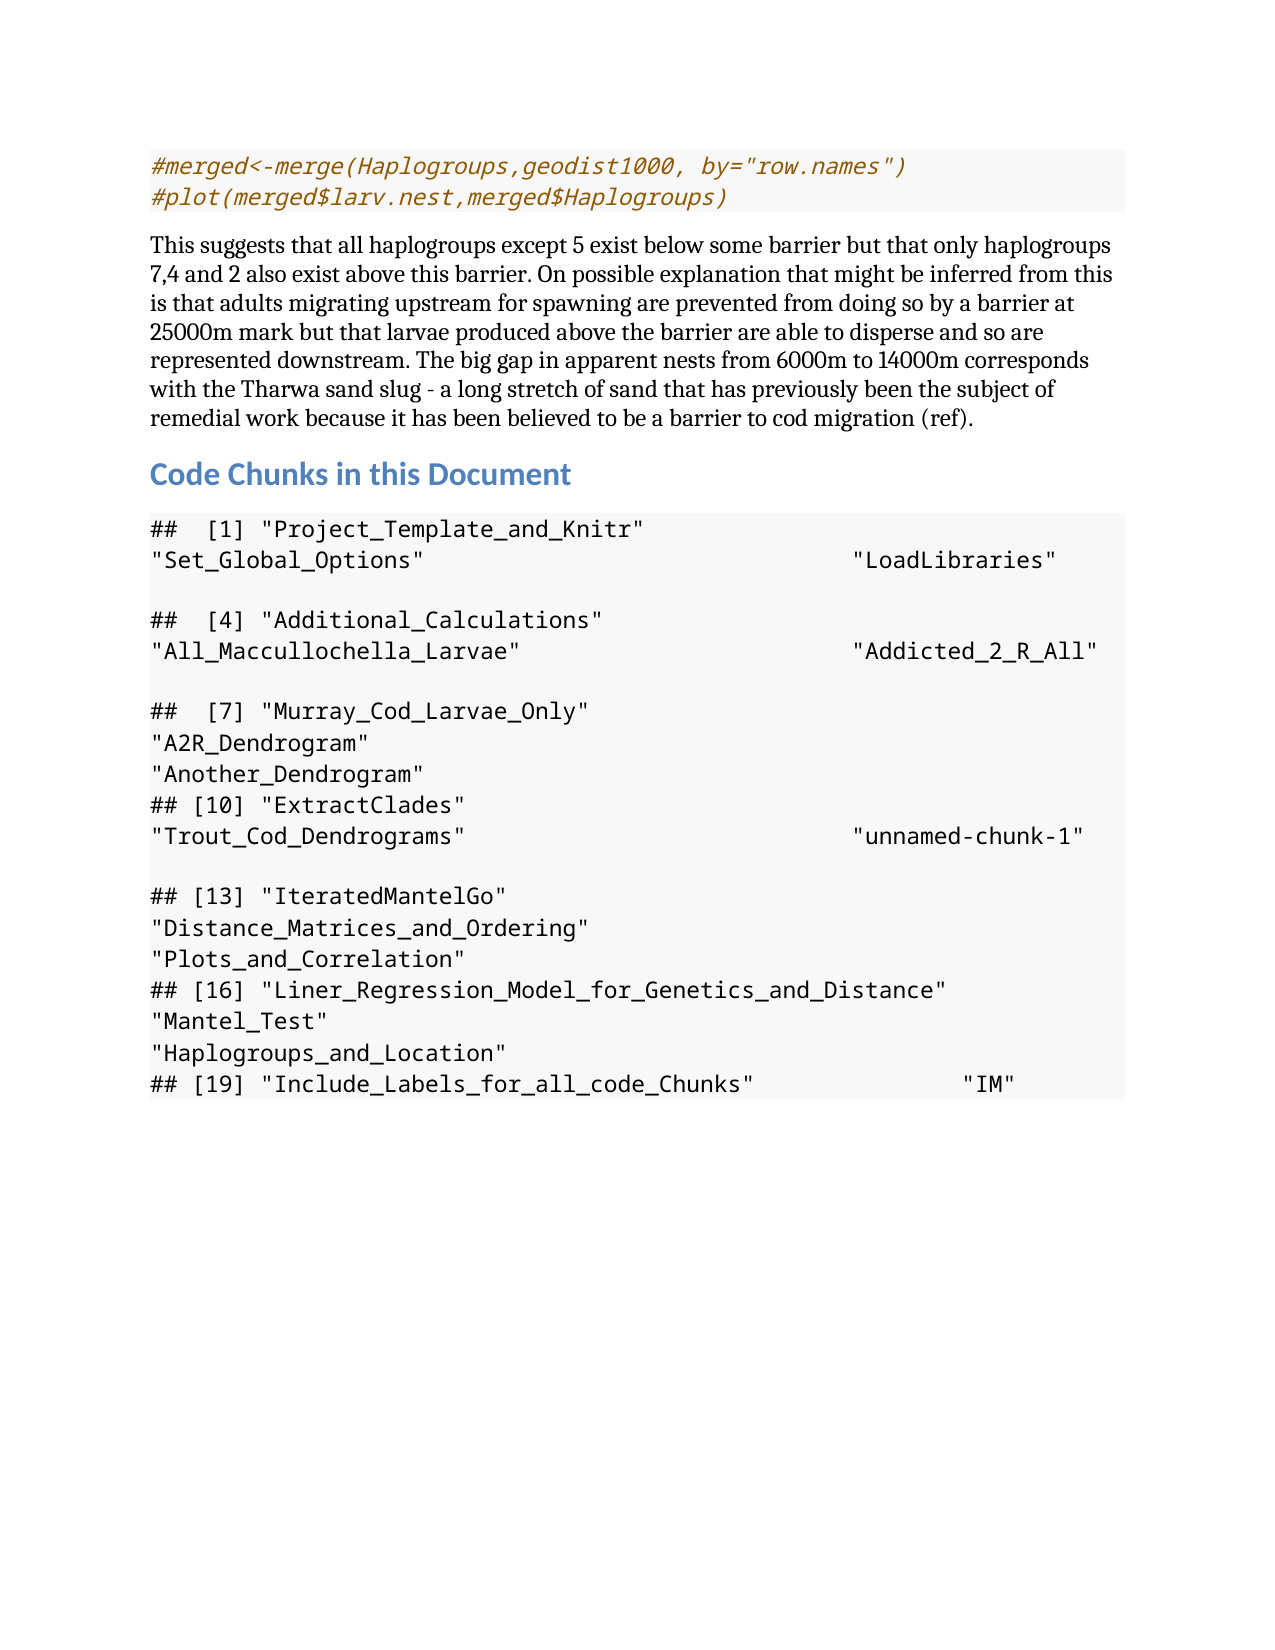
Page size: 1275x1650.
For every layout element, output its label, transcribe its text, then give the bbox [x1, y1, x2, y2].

subtitle Code Chunks in this Document [150, 453, 1125, 494]
text #merged<-merge(Haplogroups,geodist1000, by="row.names") #plot(merged$larv.nest,merged$Haplogroups) [727, 150, 1125, 212]
text ## [1] "Project_Template_and_Knitr" "Set_Global_Options" "LoadLibraries" ## [4] "Additional_Calculations" "All_Maccullochella_Larvae" "Addicted_2_R_All" ## [7] "Murray_Cod_Larvae_Only" "A2R_Dendrogram" "Another_Dendrogram" ## [10] "ExtractClades" "Trout_Cod_Dendrograms" "unnamed-chunk-1" ## [13] "IteratedMantelGo" "Distance_Matrices_and_Ordering" "Plots_and_Correlation" ## [16] "Liner_Regression_Model_for_Genetics_and_Distance" "Mantel_Test" "Haplogroups_and_Location" ## [19] "Include_Labels_for_all_code_Chunks" "IM" [150, 513, 1125, 1099]
text This suggests that all haplogroups except 5 exist below some barrier but that only haplogroups 7,4 and 2 also exist above this barrier. On possible explanation that might be inferred from this is that adults migrating upstream for spawning are prevented from doing so by a barrier at 25000m mark but that larvae produced above the barrier are able to disperse and so are represented downstream. The big gap in apparent nests from 6000m to 14000m corresponds with the Tharwa sand slug - a long stretch of sand that has previously been the subject of remedial work because it has been believed to be a barrier to cod migration (ref). [150, 231, 1125, 432]
